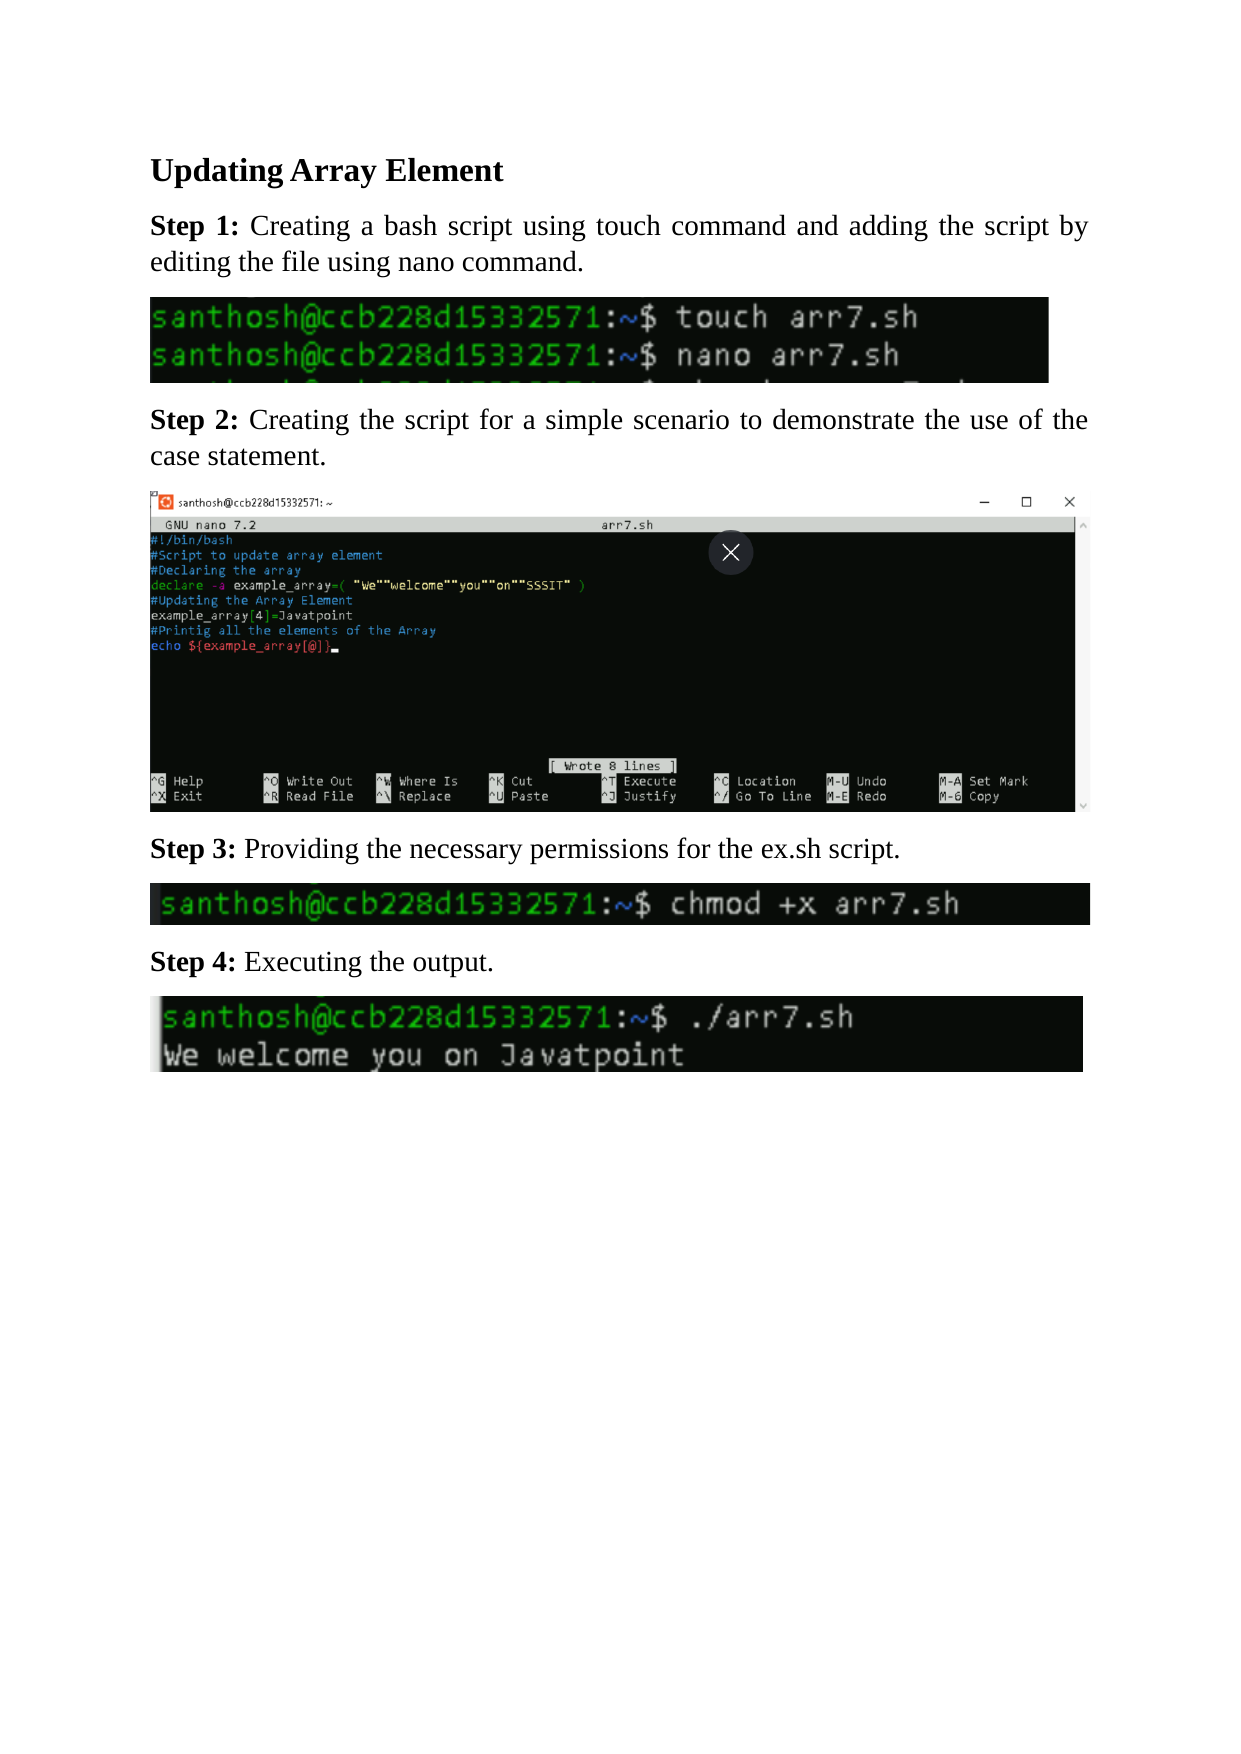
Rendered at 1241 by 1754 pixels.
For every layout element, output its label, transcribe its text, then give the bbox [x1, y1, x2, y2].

picture [150, 491, 1091, 812]
text Updating Array Element [150, 150, 1090, 188]
picture [150, 883, 1091, 925]
text Step 1: Creating a bash script using touch command and adding the script by editing the file using nano command. [150, 208, 1090, 278]
text Step 3: Providing the necessary permissions for the ex.sh script. [150, 831, 1090, 864]
text Step 2: Creating the script for a simple scenario to demonstrate the use of the case statement. [150, 402, 1090, 472]
picture [150, 297, 1049, 383]
picture [150, 996, 1083, 1072]
text Step 4: Executing the output. [150, 944, 1090, 977]
